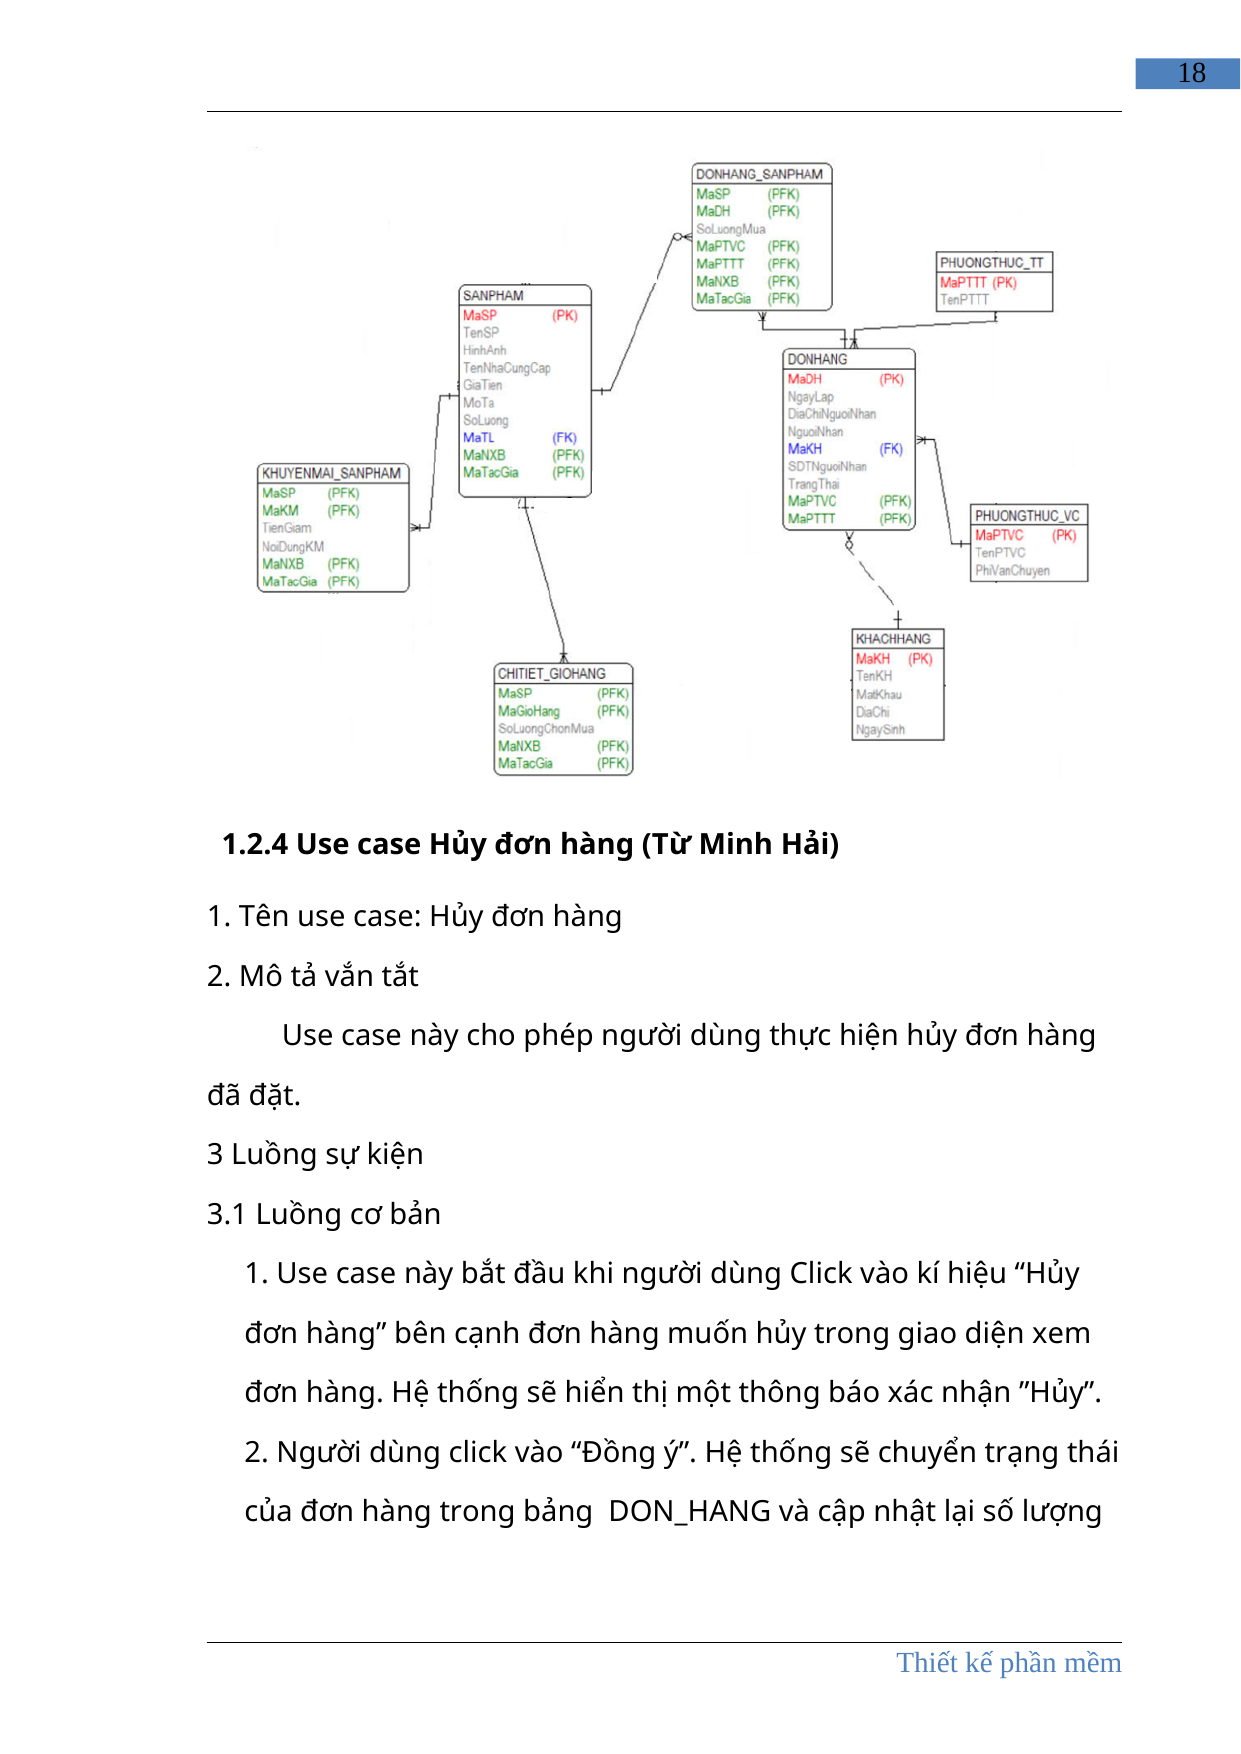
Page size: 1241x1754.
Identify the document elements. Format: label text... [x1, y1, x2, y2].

text Use case này cho phép người dùng thực hiện hủy đơn hàng đã đặt. [207, 1014, 1122, 1114]
text 3 Luồng sự kiện [207, 1133, 1122, 1173]
picture [206, 147, 1122, 783]
text 2. Mô tả vắn tắt [207, 955, 1122, 995]
text 1. Use case này bắt đầu khi người dùng Click vào kí hiệu “Hủy đơn hàng” bên cạnh đơn hàng muốn hủy trong giao diện xem đơn hàng. Hệ thống sẽ hiển thị một thông báo xác nhận ”Hủy”. [244, 1252, 1122, 1411]
text 3.1 Luồng cơ bản [207, 1193, 1122, 1233]
subtitle 1.2.4 Use case Hủy đơn hàng (Từ Minh Hải) [221, 824, 1122, 863]
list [244, 1431, 1122, 1530]
text 1. Tên use case: Hủy đơn hàng [207, 896, 1122, 935]
